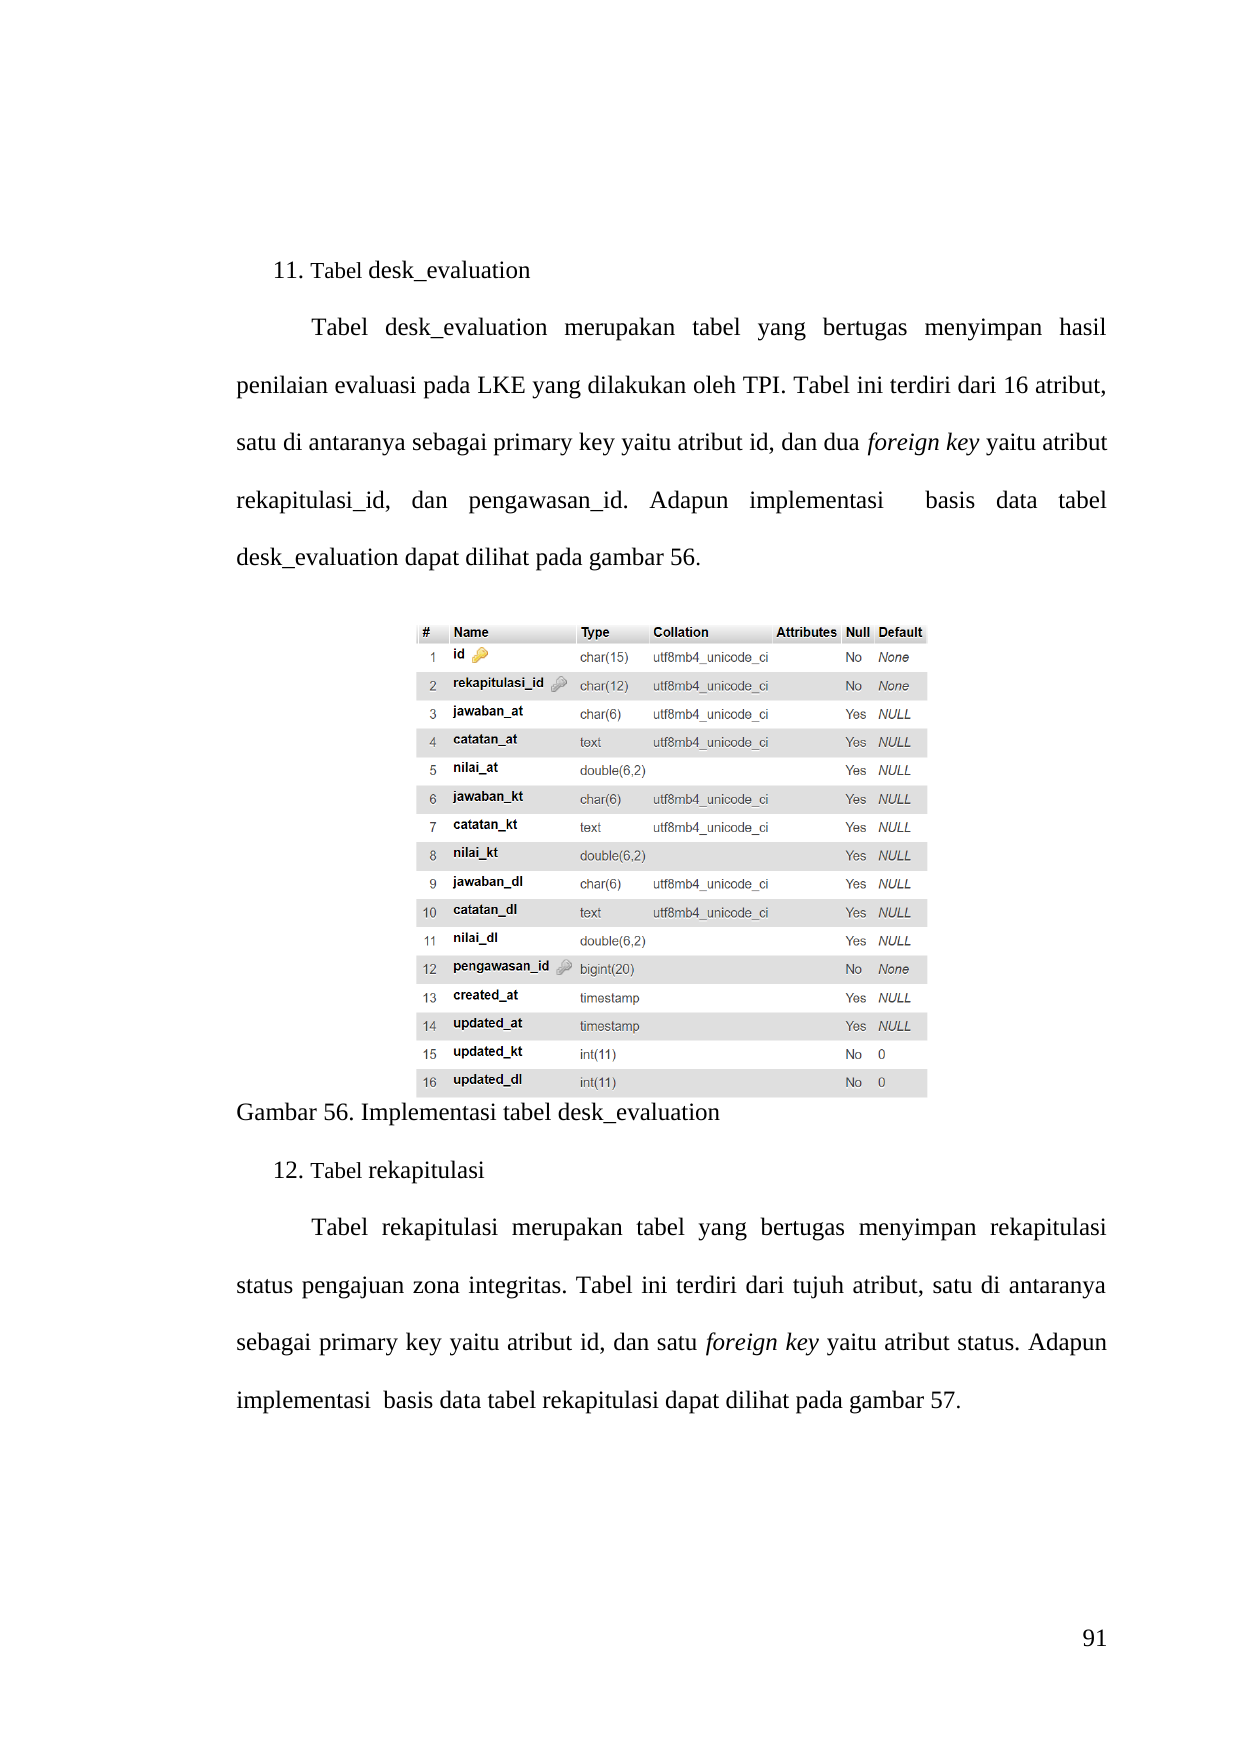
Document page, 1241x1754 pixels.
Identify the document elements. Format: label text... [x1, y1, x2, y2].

picture [416, 625, 928, 1098]
text Tabel desk_evaluation merupakan tabel yang bertugas menyimpan hasil penilaian evaluasi pada LKE yang dilakukan oleh TPI. Tabel ini terdiri dari 16 atribut, satu di antaranya sebagai primary key yaitu atribut id, dan dua foreign key yaitu atribut rekapitulasi_id, dan pengawasan_id. Adapun implementasi basis data tabel desk_evaluation dapat dilihat pada gambar 56. [236, 312, 1107, 571]
text Gambar 56. Implementasi tabel desk_evaluation [236, 1097, 1107, 1126]
list Tabel rekapitulasi [273, 1155, 1107, 1183]
text Tabel rekapitulasi merupakan tabel yang bertugas menyimpan rekapitulasi status pengajuan zona integritas. Tabel ini terdiri dari tujuh atribut, satu di antaranya sebagai primary key yaitu atribut id, dan satu foreign key yaitu atribut status. Adapun implementasi basis data tabel rekapitulasi dapat dilihat pada gambar 57. [236, 1212, 1107, 1413]
list Tabel desk_evaluation [273, 255, 1107, 284]
